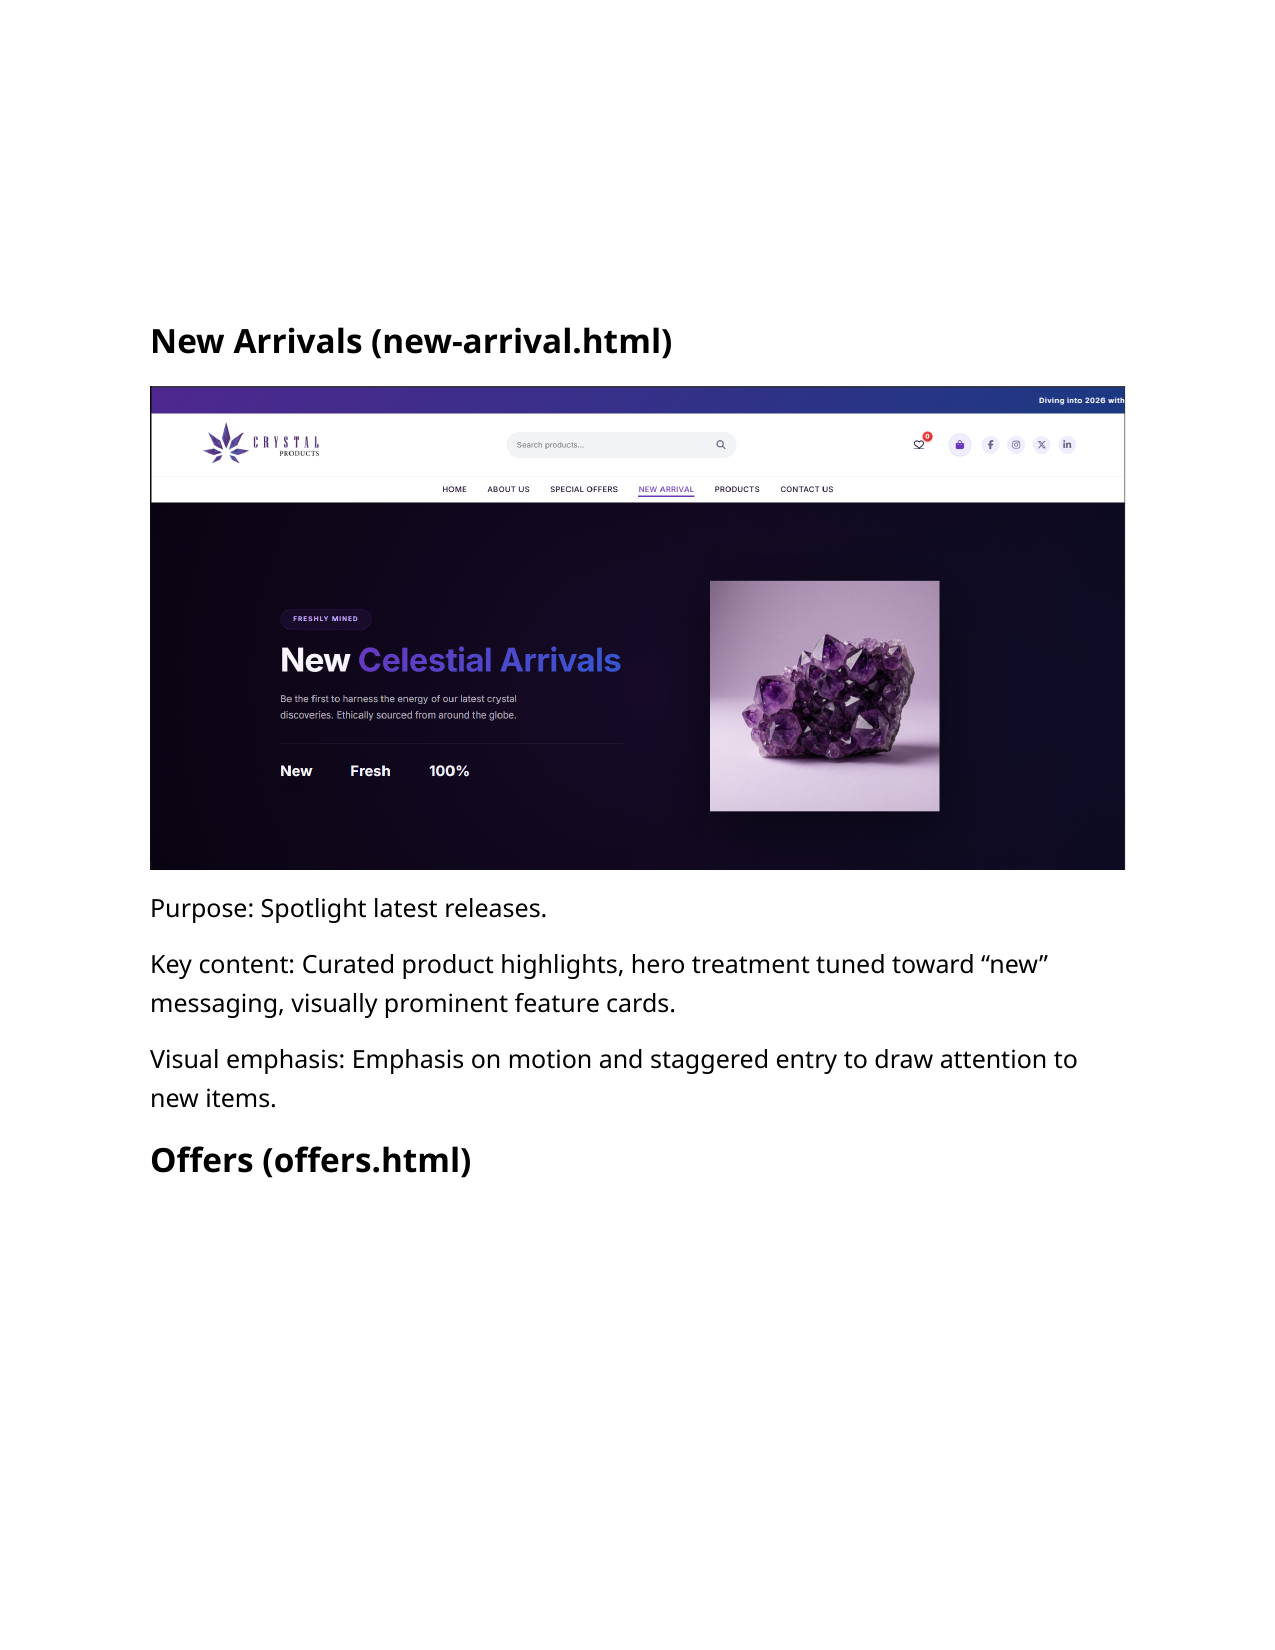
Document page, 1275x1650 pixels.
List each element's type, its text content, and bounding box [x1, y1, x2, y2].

picture [150, 386, 1125, 870]
text Offers (offers.html) [150, 1137, 1125, 1182]
text Purpose: Spotlight latest releases. [150, 891, 1125, 925]
text Visual emphasis: Emphasis on motion and staggered entry to draw attention to new items. [150, 1042, 1125, 1115]
text New Arrivals (new-arrival.html) [150, 317, 1125, 363]
text Key content: Curated product highlights, hero treatment tuned toward “new” messaging, visually prominent feature cards. [150, 947, 1125, 1020]
